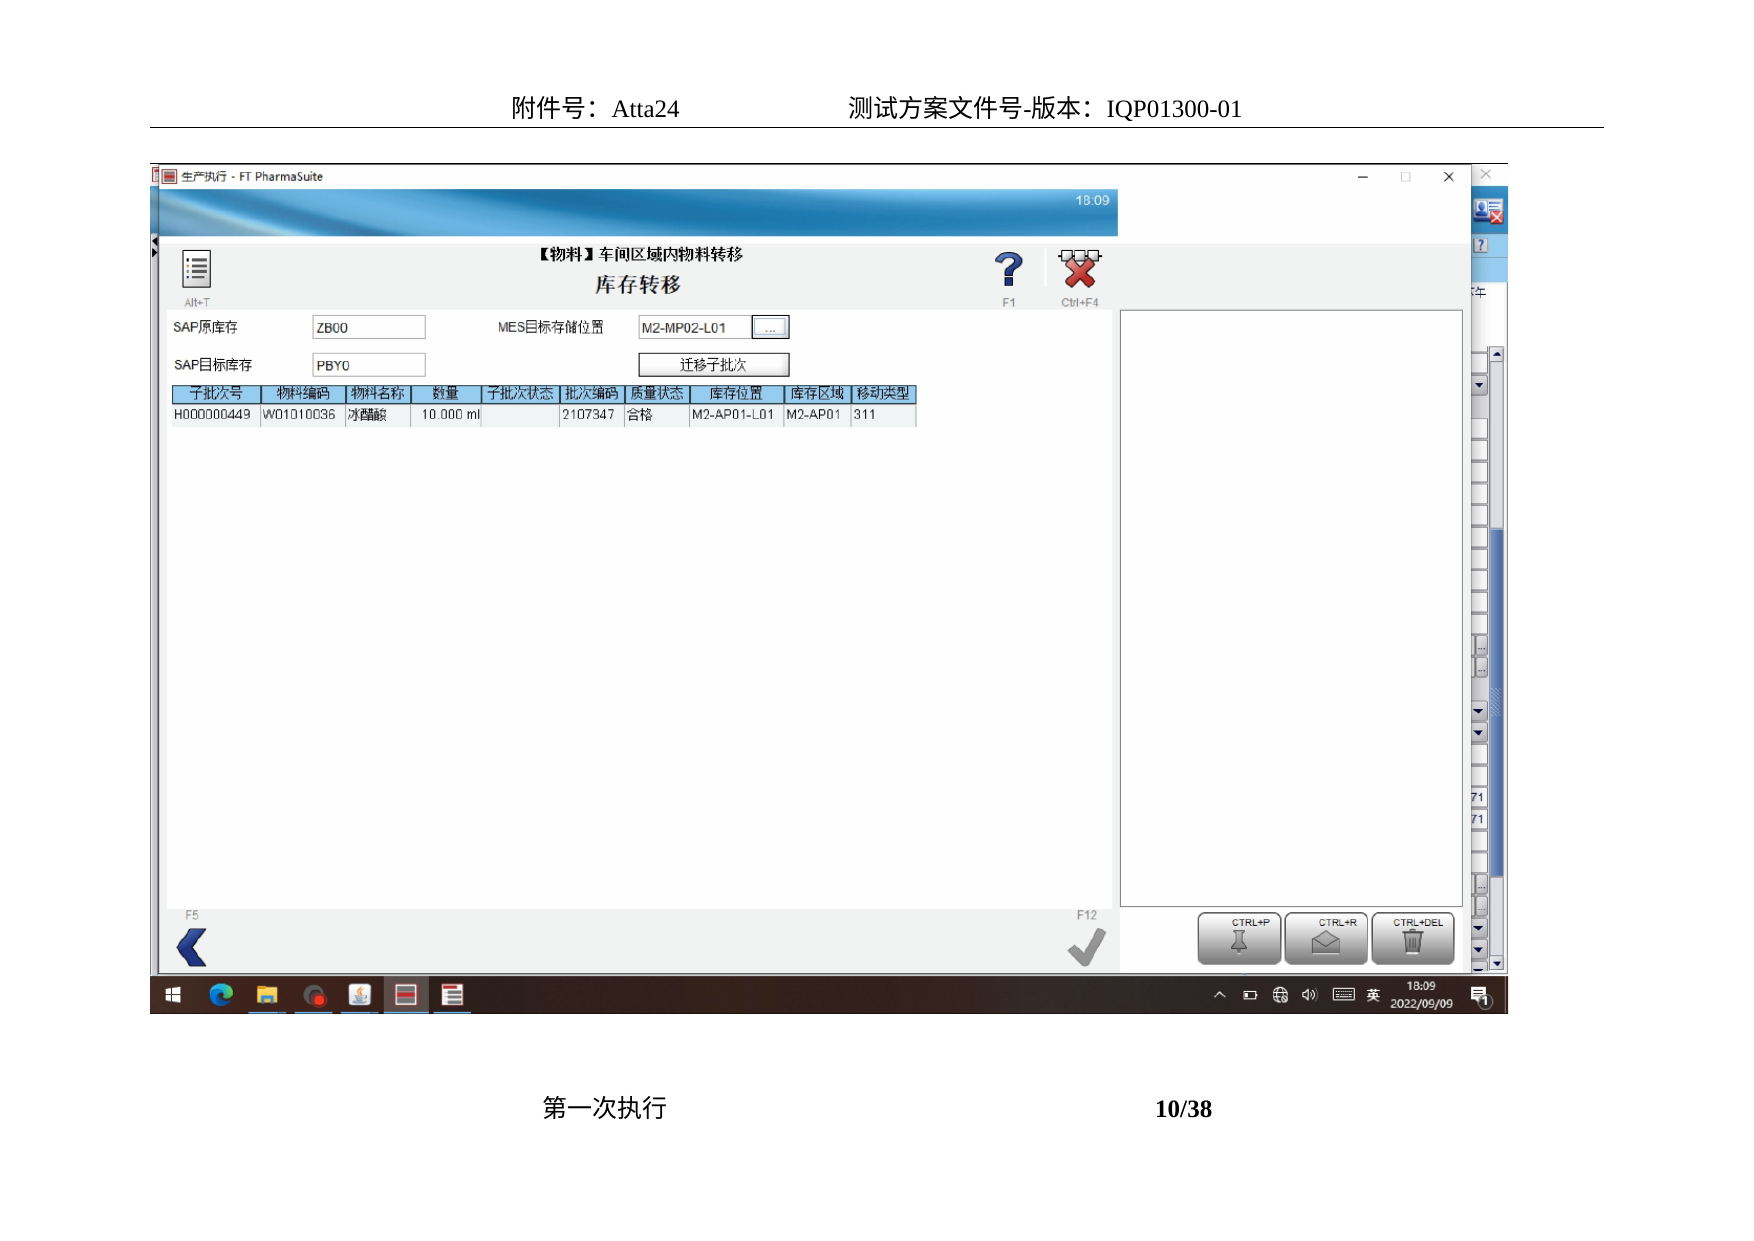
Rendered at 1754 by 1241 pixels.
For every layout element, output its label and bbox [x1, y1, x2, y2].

picture [150, 163, 1509, 1014]
